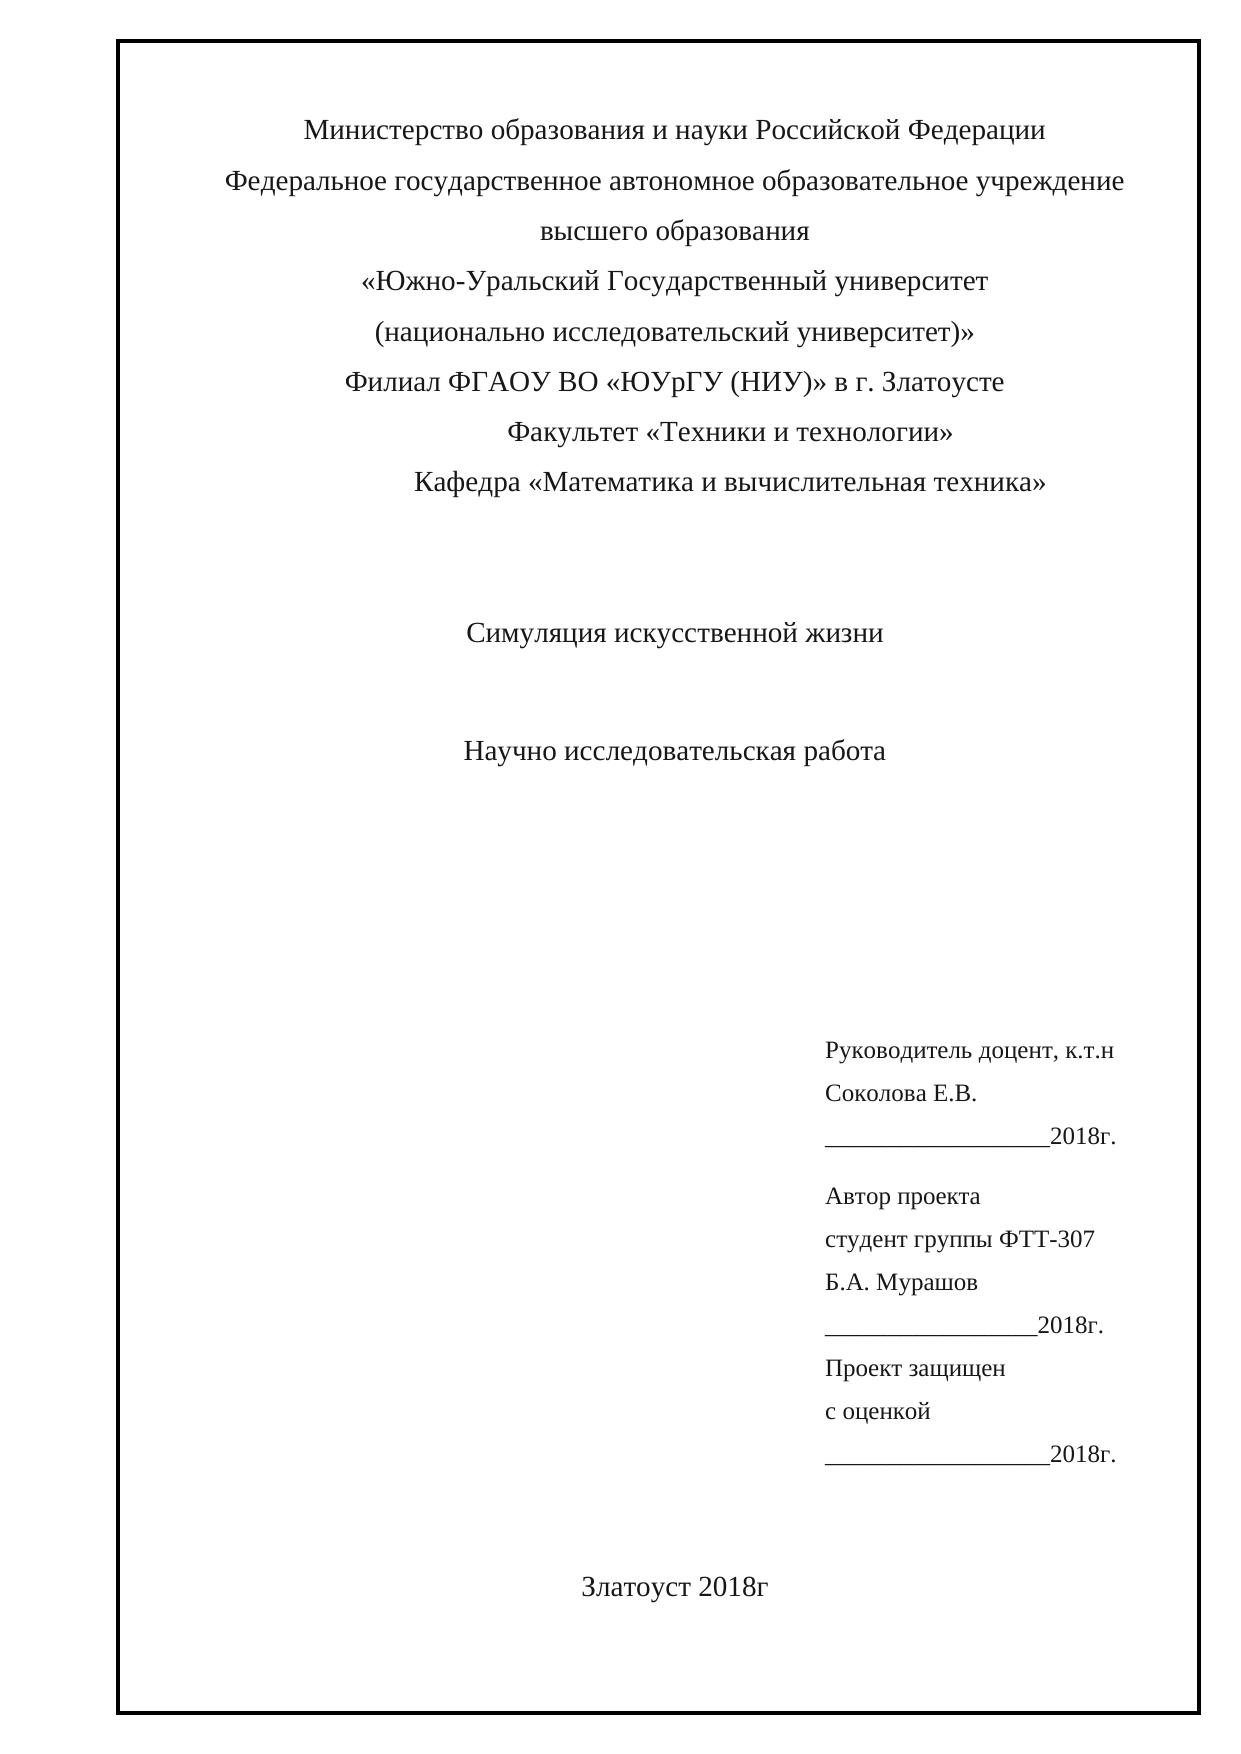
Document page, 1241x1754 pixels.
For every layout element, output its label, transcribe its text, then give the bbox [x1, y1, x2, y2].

text Соколова Е.В. [751, 1078, 1132, 1107]
text Руководитель доцент, к.т.н [825, 1035, 1181, 1063]
text Проект защищен с оценкой [825, 1353, 1181, 1425]
text __________________2018г. [825, 1121, 1181, 1150]
text (национально исследовательский университет)» [169, 314, 1181, 347]
text высшего образования [169, 213, 1181, 247]
text Научно исследовательская работа [169, 733, 1181, 766]
text Симуляция искусственной жизни [169, 616, 1181, 649]
text «Южно-Уральский Государственный университет [169, 263, 1181, 297]
text Кафедра «Математика и вычислительная техника» [169, 464, 1181, 498]
text Факультет «Техники и технологии» [169, 414, 1181, 448]
text Федеральное государственное автономное образовательное учреждение [169, 163, 1181, 196]
text _________________2018г. [825, 1310, 1181, 1339]
text Автор проекта студент группы ФТТ-307 [825, 1181, 1181, 1253]
text __________________2018г. [825, 1439, 1181, 1468]
text Министерство образования и науки Российской Федерации [169, 112, 1181, 146]
text Б.А. Мурашов [825, 1267, 1181, 1296]
text Филиал ФГАОУ ВО «ЮУрГУ (НИУ)» в г. Златоусте [169, 364, 1181, 397]
text Златоуст 2018г [169, 1569, 1181, 1602]
